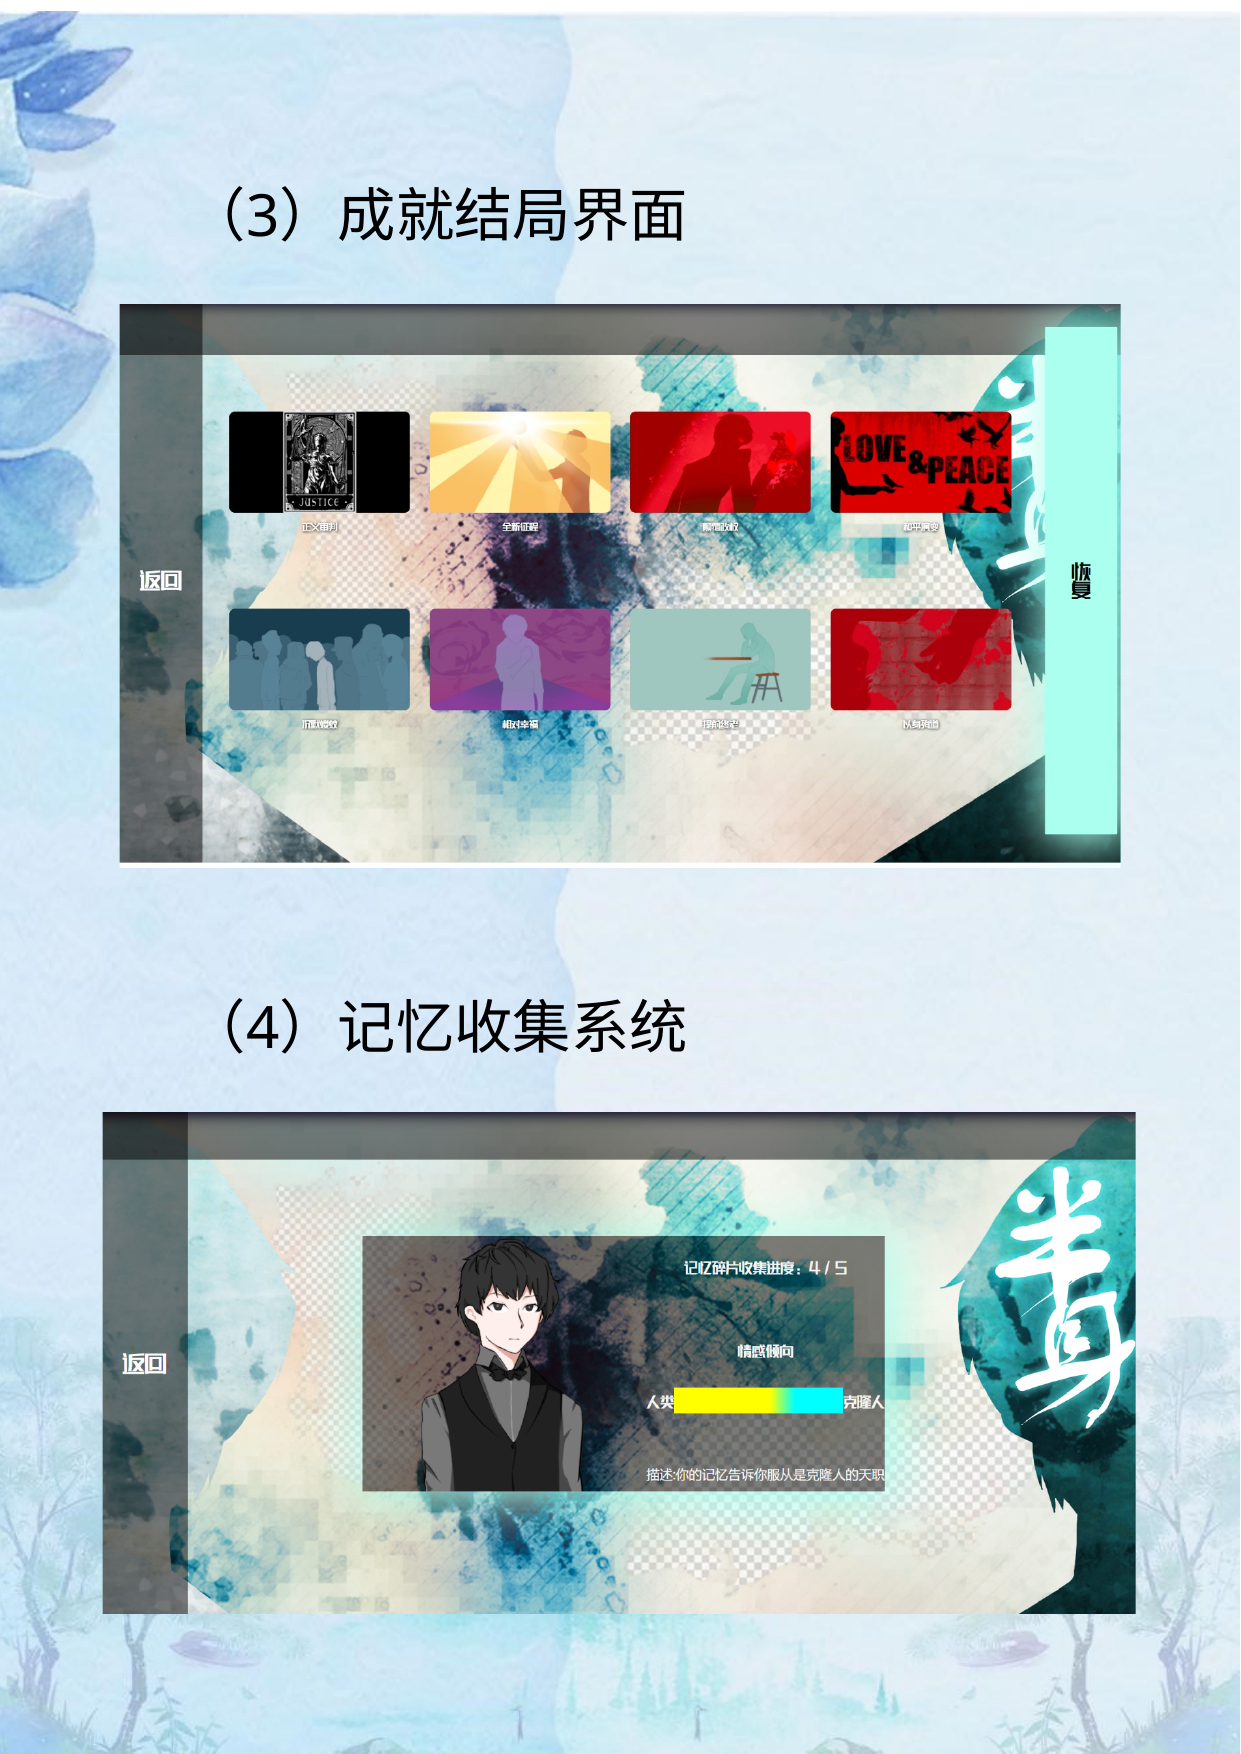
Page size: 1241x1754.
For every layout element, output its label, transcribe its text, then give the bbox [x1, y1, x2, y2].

picture [0, 11, 1241, 1754]
text （3）成就结局界面 [187, 162, 1053, 259]
text （4）记忆收集系统 [187, 974, 1053, 1072]
